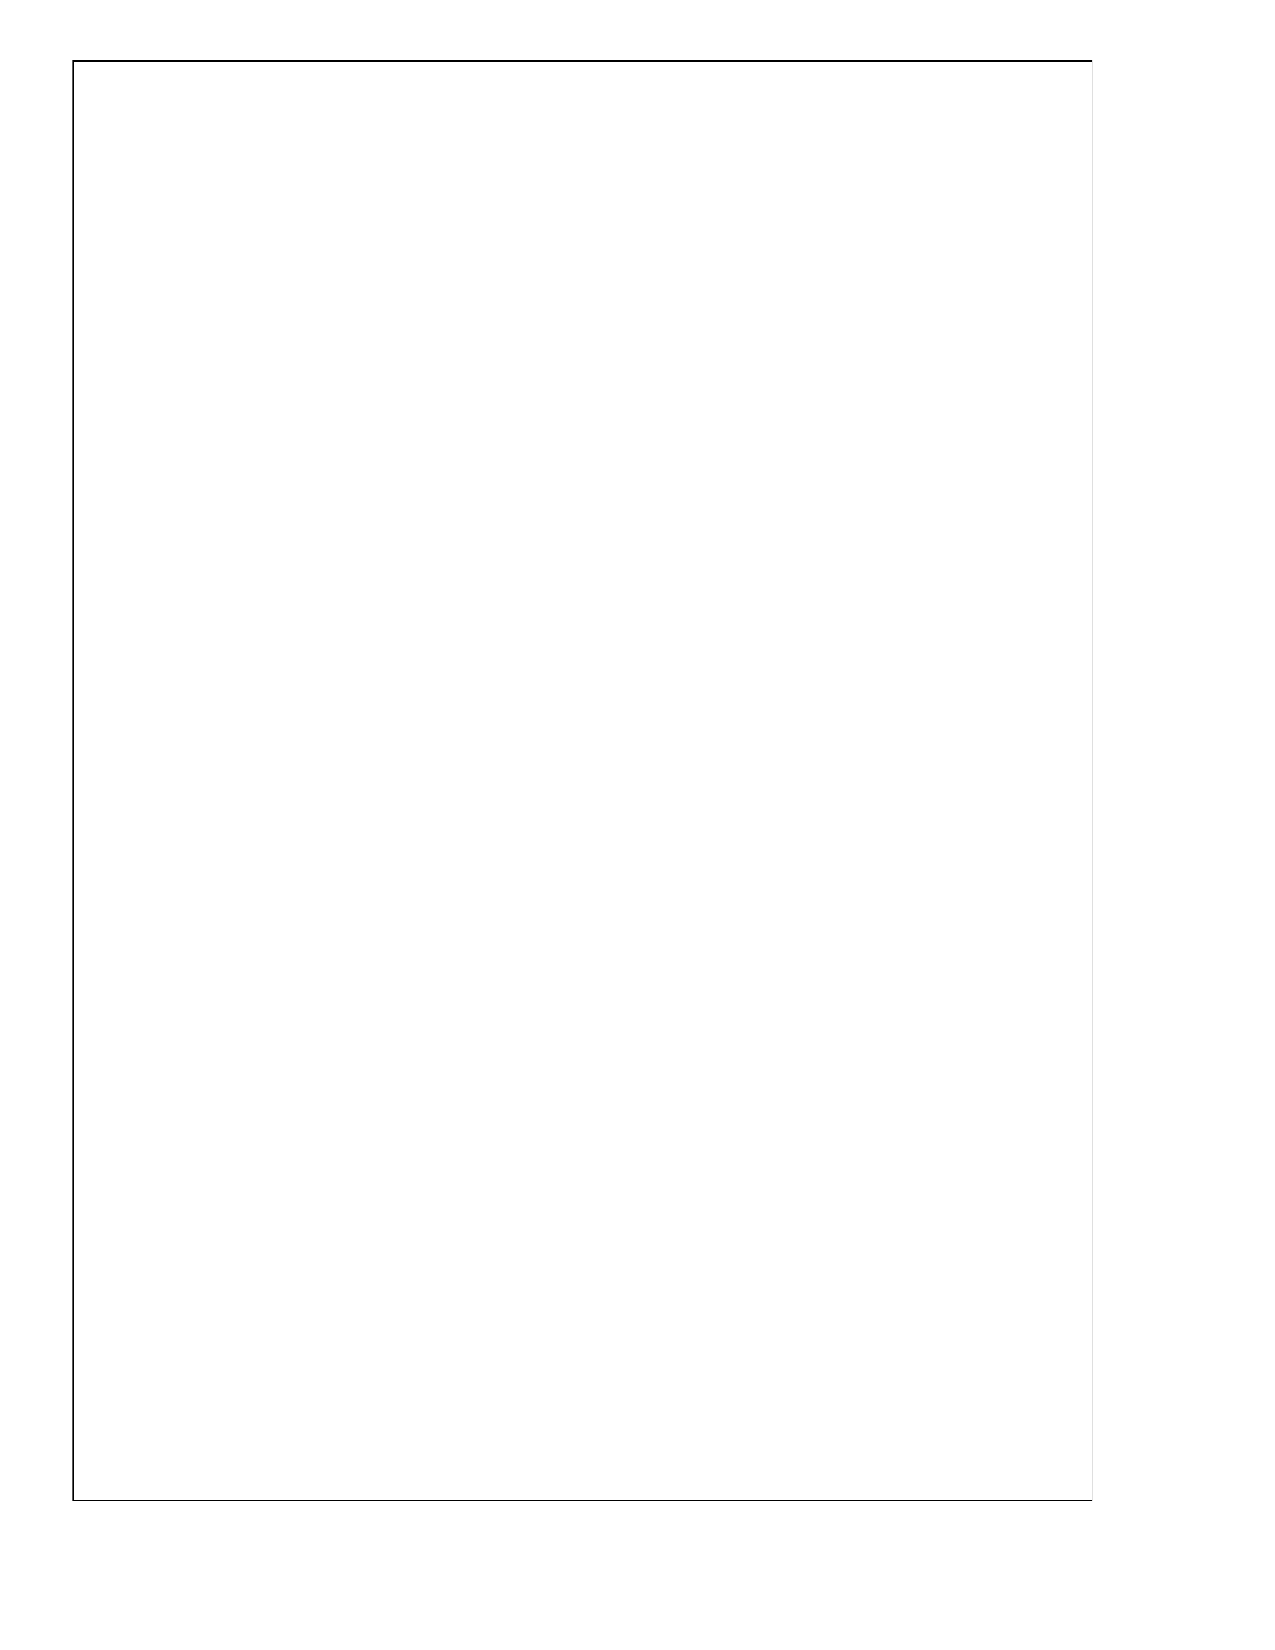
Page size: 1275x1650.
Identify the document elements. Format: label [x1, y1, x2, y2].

picture [72, 60, 1093, 1501]
